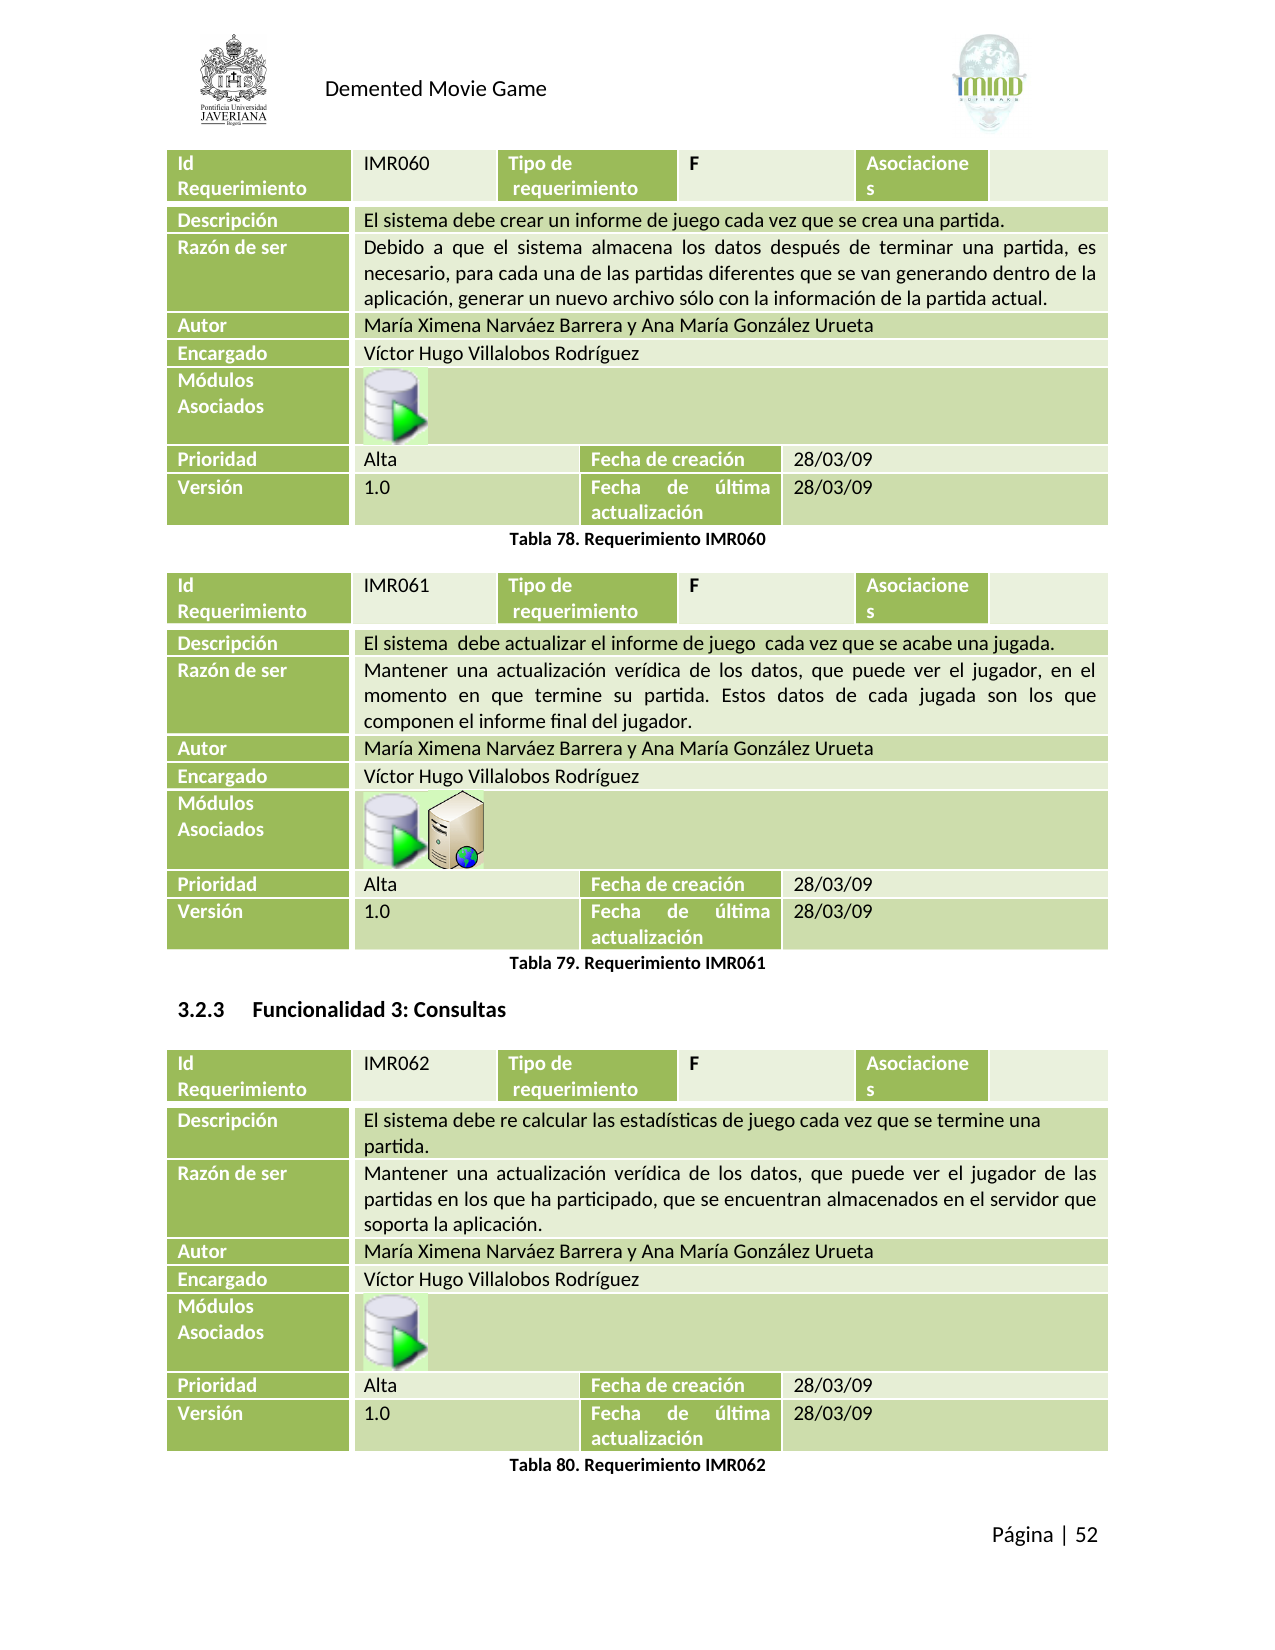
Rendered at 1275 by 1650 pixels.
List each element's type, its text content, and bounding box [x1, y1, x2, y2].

table_cell Encargado [167, 763, 349, 788]
table_cell [355, 1294, 363, 1371]
table_cell Víctor Hugo Villalobos Rodríguez [355, 763, 1108, 788]
table_header F [679, 1050, 854, 1101]
table_header [990, 150, 1108, 201]
table_cell Alta [355, 446, 579, 472]
table_cell Fecha de creación [580, 871, 781, 897]
table_cell [428, 1294, 1108, 1371]
table_cell Fecha de última actualización [581, 474, 781, 525]
text Tabla 79. Requerimiento IMR061 [177, 952, 1098, 974]
table_header IMR060 [353, 150, 496, 201]
table_cell Encargado [167, 340, 349, 366]
table_cell [428, 368, 1108, 444]
table_header [990, 573, 1108, 623]
table_cell Fecha de creación [580, 446, 781, 472]
table_cell Prioridad [167, 871, 349, 897]
table_cell Víctor Hugo Villalobos Rodríguez [355, 340, 1108, 366]
table_header Asociaciones [856, 150, 988, 201]
table_cell [355, 791, 428, 869]
table_header Asociaciones [856, 1050, 988, 1101]
table_header IMR062 [353, 1050, 496, 1101]
picture [200, 34, 267, 126]
table_cell Autor [167, 313, 349, 338]
table_cell Versión [167, 1400, 349, 1451]
text Tabla 80. Requerimiento IMR062 [177, 1453, 1098, 1476]
table_header Id Requerimiento [167, 573, 351, 623]
table_cell 28/03/09 [783, 1400, 1108, 1451]
text Tabla 78. Requerimiento IMR060 [177, 527, 1098, 550]
table_header Asociaciones [856, 573, 988, 623]
table_cell El sistema debe re calcular las estadísticas de juego cada vez que se termine una partida. [355, 1108, 1108, 1158]
table_cell 28/03/09 [783, 871, 1108, 897]
table_cell Fecha de última actualización [581, 899, 781, 949]
table_cell 1.0 [355, 1400, 579, 1451]
table_cell Descripción [167, 630, 349, 655]
table_cell Razón de ser [167, 1160, 349, 1237]
table_cell María Ximena Narváez Barrera y Ana María González Urueta [355, 1239, 1108, 1264]
picture [951, 34, 1033, 138]
table_cell [484, 791, 1108, 869]
table_cell Módulos Asociados [167, 1294, 349, 1371]
table_header F [679, 150, 854, 201]
table_cell Descripción [167, 207, 349, 232]
table_cell María Ximena Narváez Barrera y Ana María González Urueta [355, 313, 1108, 338]
table_cell Módulos Asociados [167, 791, 349, 869]
table_cell El sistema debe crear un informe de juego cada vez que se crea una partida. [355, 207, 1108, 232]
table_cell Autor [167, 1239, 349, 1264]
picture [363, 367, 428, 445]
table_cell Razón de ser [167, 657, 349, 733]
table_cell 1.0 [355, 899, 579, 949]
table_header Id Requerimiento [167, 1050, 351, 1101]
table_header Tipo de requerimiento [498, 150, 677, 201]
picture [363, 790, 484, 869]
table_header Tipo de requerimiento [498, 1050, 677, 1101]
table_cell [355, 368, 363, 444]
table_cell Prioridad [167, 446, 349, 472]
table_cell María Ximena Narváez Barrera y Ana María González Urueta [355, 736, 1108, 761]
table_cell Módulos Asociados [167, 368, 349, 444]
list Funcionalidad 3: Consultas [177, 995, 1098, 1023]
table_header IMR061 [353, 573, 496, 623]
table_cell Autor [167, 736, 349, 761]
table_header [990, 1050, 1108, 1101]
table_cell 28/03/09 [783, 1373, 1108, 1398]
table_cell Mantener una actualización verídica de los datos, que puede ver el jugador, en el momento en que termine su partida. Estos datos de cada jugada son los que componen el informe final del jugador. [355, 657, 1108, 733]
table_cell Víctor Hugo Villalobos Rodríguez [355, 1266, 1108, 1292]
table_cell Prioridad [167, 1373, 349, 1398]
table_cell Fecha de creación [580, 1373, 781, 1398]
table_header F [679, 573, 854, 623]
table_cell Razón de ser [167, 234, 349, 311]
table_cell Alta [355, 871, 579, 897]
table_cell Alta [355, 1373, 579, 1398]
table_cell 28/03/09 [783, 446, 1108, 472]
table_cell Encargado [167, 1266, 349, 1292]
table_cell Mantener una actualización verídica de los datos, que puede ver el jugador de las partidas en los que ha participado, que se encuentran almacenados en el servidor que soporta la aplicación. [355, 1160, 1108, 1237]
table_header Tipo de requerimiento [498, 573, 677, 623]
table_cell 28/03/09 [783, 474, 1108, 525]
picture [363, 1293, 428, 1371]
table_cell Versión [167, 899, 349, 949]
table_cell 1.0 [355, 474, 579, 525]
table_cell Versión [167, 474, 349, 525]
table_cell Fecha de última actualización [581, 1400, 781, 1451]
table_cell Debido a que el sistema almacena los datos después de terminar una partida, es necesario, para cada una de las partidas diferentes que se van generando dentro de la aplicación, generar un nuevo archivo sólo con la información de la partida actual. [355, 234, 1108, 311]
table_cell Descripción [167, 1108, 349, 1158]
table_header Id Requerimiento [167, 150, 351, 201]
table_cell 28/03/09 [783, 899, 1108, 949]
table_cell El sistema debe actualizar el informe de juego cada vez que se acabe una jugada. [355, 630, 1108, 655]
